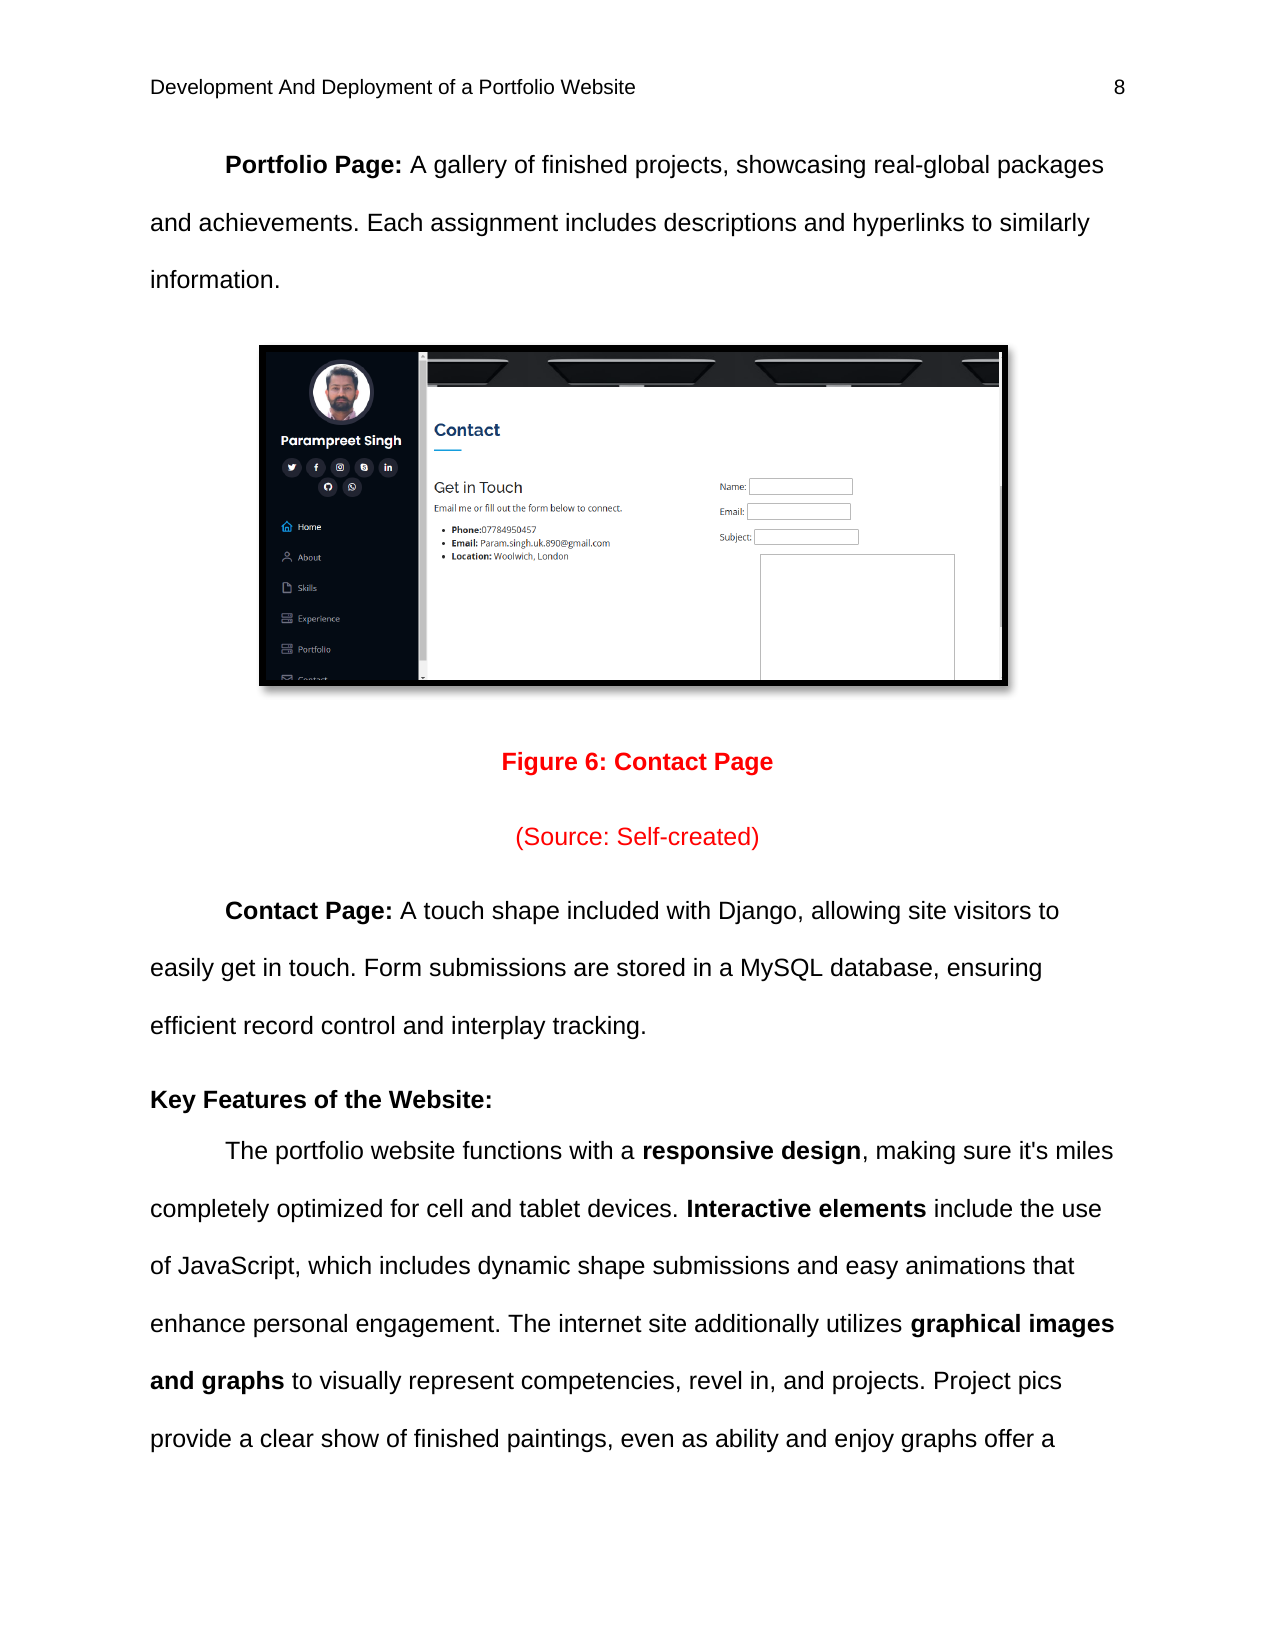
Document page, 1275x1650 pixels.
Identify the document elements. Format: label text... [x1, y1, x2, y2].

text Portfolio Page: A gallery of finished projects, showcasing real-global packages and achievements. Each assignment includes descriptions and hyperlinks to similarly information. [150, 150, 1125, 294]
picture [266, 352, 1002, 680]
text Contact Page: A touch shape included with Django, allowing site visitors to easily get in touch. Form submissions are stored in a MySQL database, ensuring efficient record control and interplay tracking. [150, 896, 1125, 1039]
text (Source: Self-created) [150, 821, 1125, 850]
text Figure 6: Contact Page [150, 747, 1125, 776]
subtitle Key Features of the Website: [150, 1085, 1125, 1113]
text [150, 1136, 1125, 1452]
